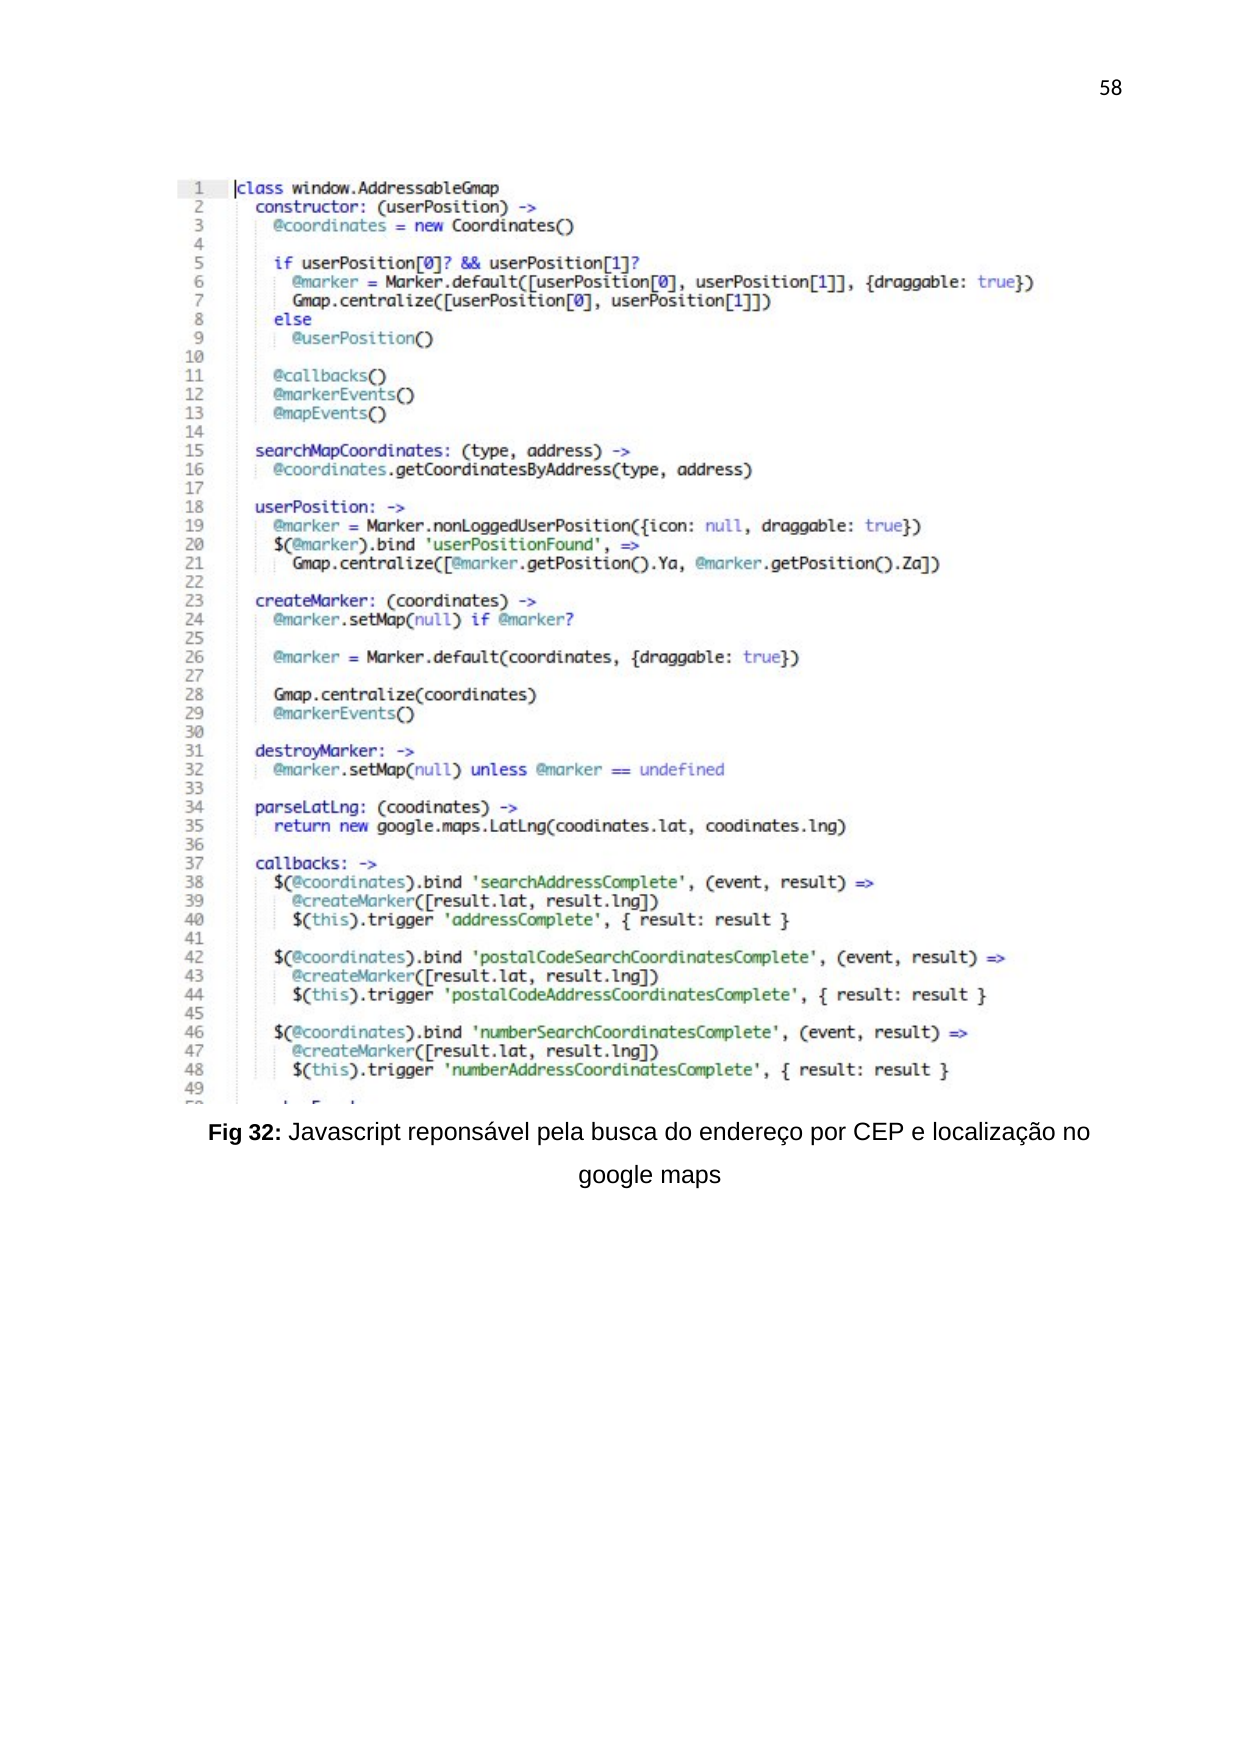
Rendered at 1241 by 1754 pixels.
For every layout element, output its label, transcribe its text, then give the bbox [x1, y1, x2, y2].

picture [177, 177, 1054, 1104]
text Fig 32: Javascript reponsável pela busca do endereço por CEP e localização no google maps [177, 1117, 1122, 1189]
